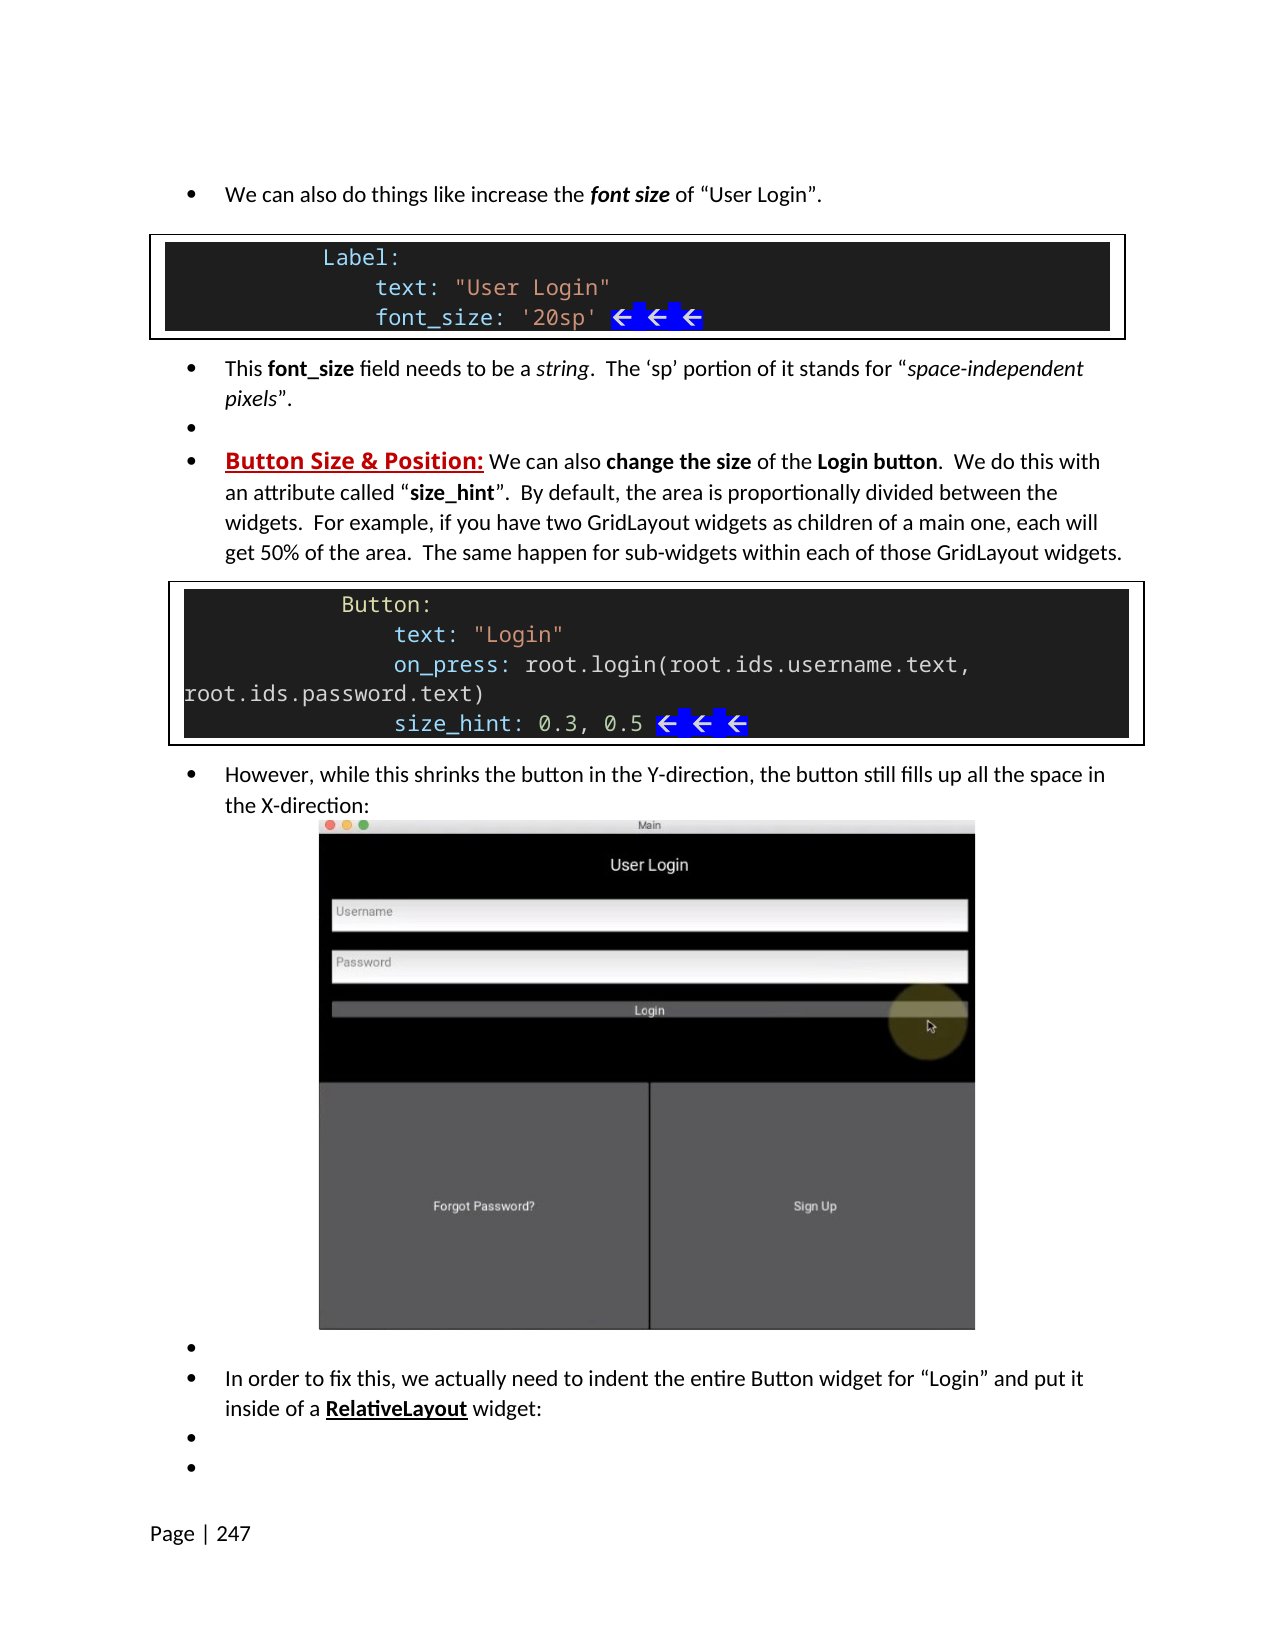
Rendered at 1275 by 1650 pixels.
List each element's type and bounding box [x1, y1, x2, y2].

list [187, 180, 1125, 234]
picture [318, 820, 976, 1330]
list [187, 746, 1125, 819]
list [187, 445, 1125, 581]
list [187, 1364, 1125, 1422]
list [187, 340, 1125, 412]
